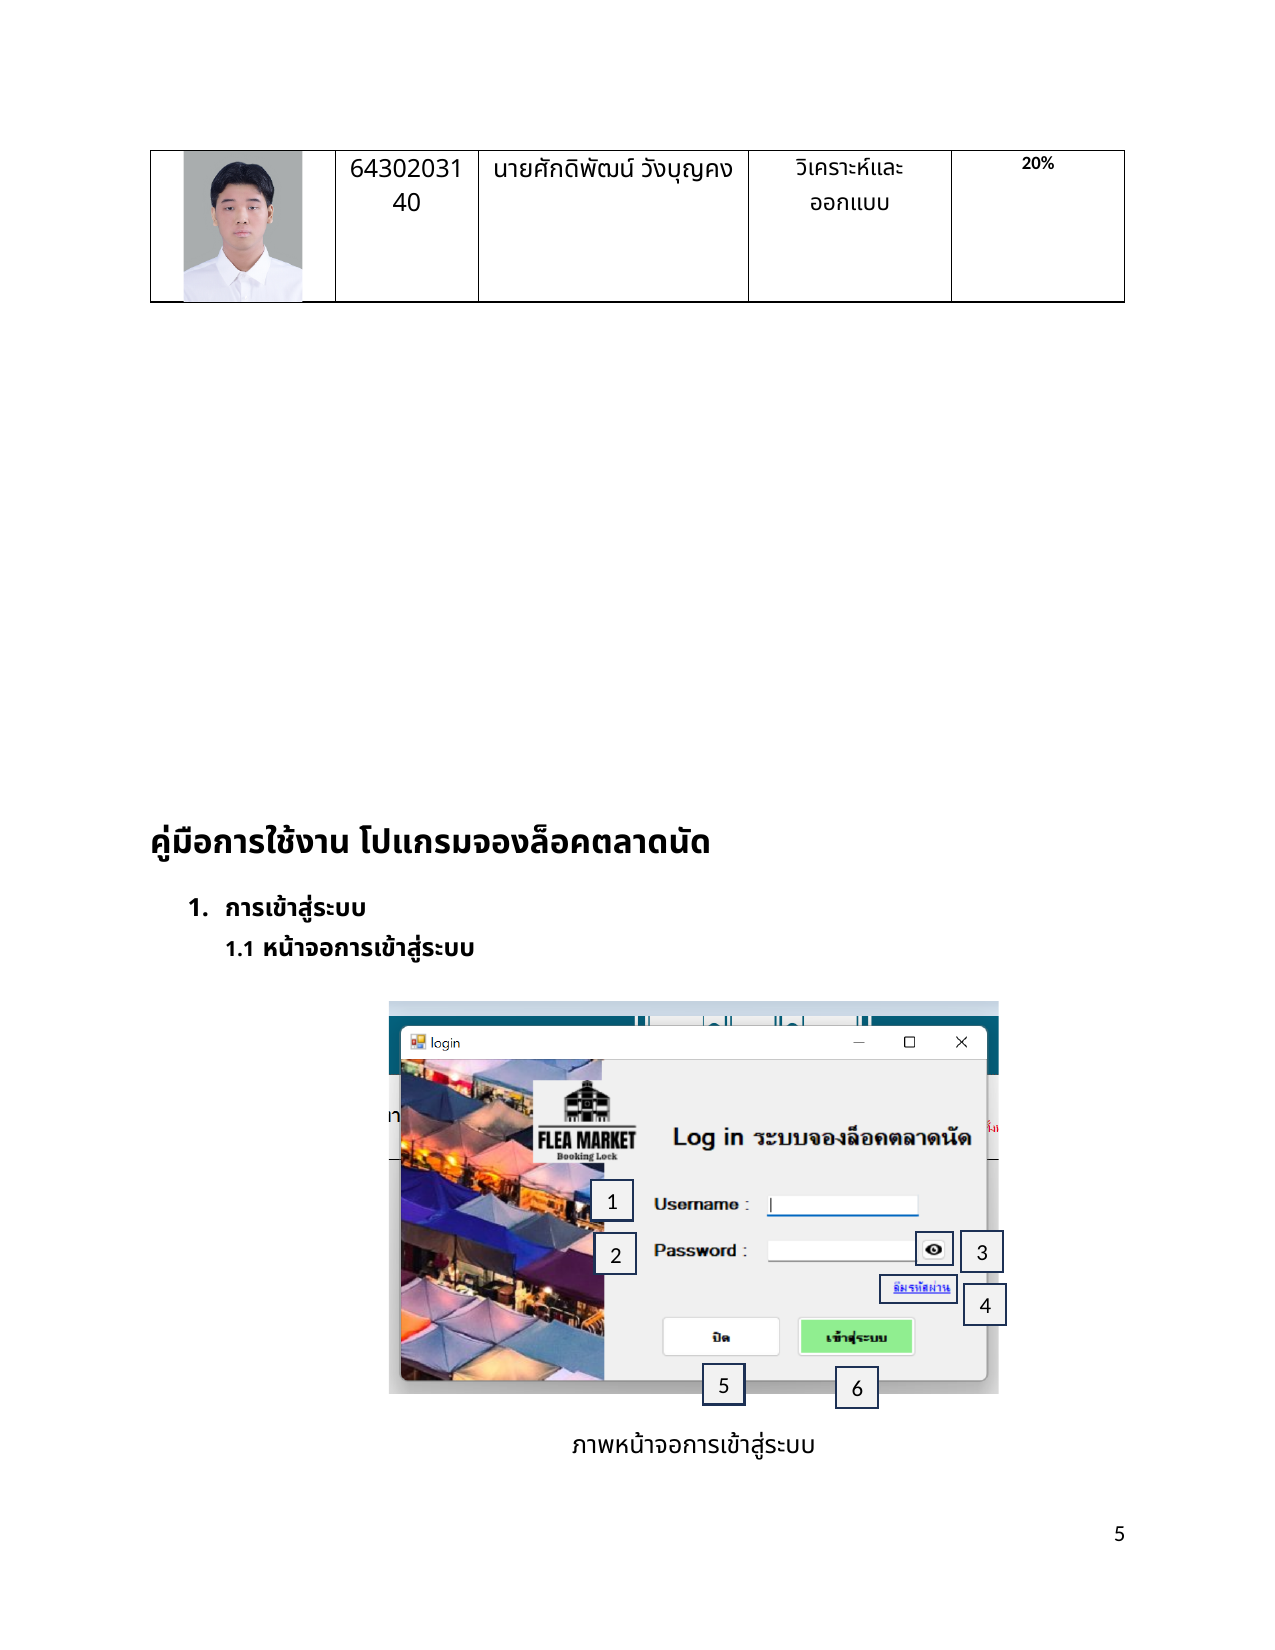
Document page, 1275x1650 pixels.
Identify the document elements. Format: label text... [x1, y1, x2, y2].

list ภาพหน้าจอการเข้าสู่ระบบ [262, 1426, 1125, 1464]
table_cell [151, 151, 183, 301]
picture [388, 1001, 999, 1394]
table_cell นายศักดิพัฒน์ วังบุญคง [479, 151, 748, 301]
text คู่มือการใช้งาน โปแกรมจองล็อคตลาดนัด [150, 818, 1125, 868]
table_cell 20% [952, 151, 1124, 301]
table_cell วิเคราะห์และออกแบบ [749, 151, 951, 301]
table_cell [303, 151, 335, 301]
list การเข้าสู่ระบบ [187, 889, 1125, 927]
table_cell 6430203140 [336, 151, 478, 301]
picture [183, 151, 303, 302]
list หน้าจอการเข้าสู่ระบบ [225, 930, 1125, 968]
